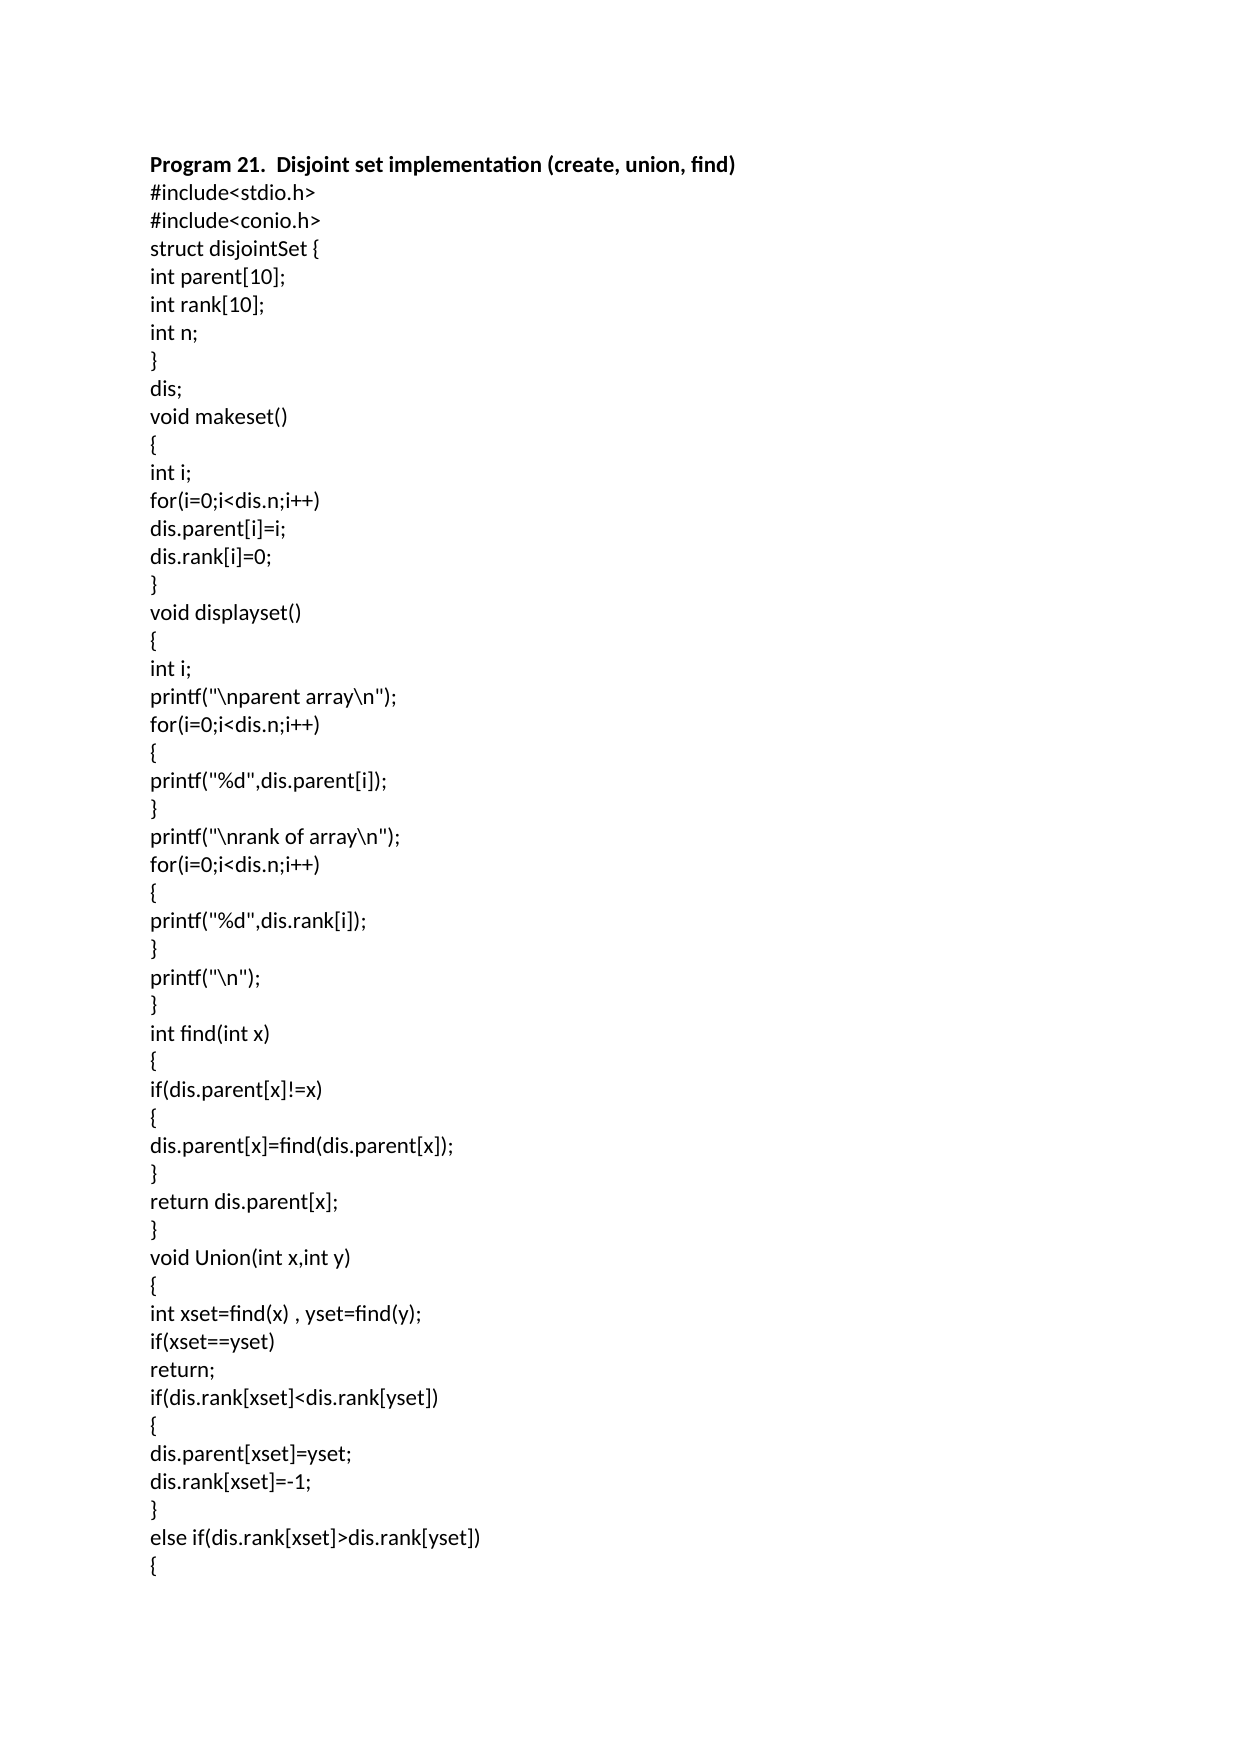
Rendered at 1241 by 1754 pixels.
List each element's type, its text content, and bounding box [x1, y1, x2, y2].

text } [150, 1159, 1090, 1187]
text for(i=0;i<dis.n;i++) [150, 851, 1090, 878]
text #include<conio.h> [150, 206, 1090, 234]
text } [150, 991, 1090, 1019]
text void Union(int x,int y) [150, 1243, 1090, 1271]
text dis; [150, 374, 1090, 402]
text printf("\nparent array\n"); [150, 682, 1090, 710]
text } [150, 794, 1090, 822]
text int find(int x) [150, 1019, 1090, 1047]
text return dis.parent[x]; [150, 1187, 1090, 1215]
text } [150, 346, 1090, 374]
text int parent[10]; [150, 262, 1090, 290]
text if(dis.rank[xset]<dis.rank[yset]) [150, 1383, 1090, 1411]
text { [150, 738, 1090, 766]
text if(xset==yset) [150, 1327, 1090, 1355]
text for(i=0;i<dis.n;i++) [150, 710, 1090, 738]
text void displayset() [150, 598, 1090, 626]
text int xset=find(x) , yset=find(y); [150, 1299, 1090, 1327]
text dis.parent[xset]=yset; [150, 1439, 1090, 1467]
text return; [150, 1355, 1090, 1383]
text } [150, 1215, 1090, 1243]
text int n; [150, 318, 1090, 346]
text if(dis.parent[x]!=x) [150, 1075, 1090, 1103]
text } [150, 570, 1090, 598]
text else if(dis.rank[xset]>dis.rank[yset]) [150, 1523, 1090, 1551]
text { [150, 1551, 1090, 1579]
text for(i=0;i<dis.n;i++) [150, 486, 1090, 514]
text Program 21. Disjoint set implementation (create, union, find) [150, 150, 1090, 178]
text int i; [150, 458, 1090, 486]
text printf("\nrank of array\n"); [150, 822, 1090, 851]
text dis.rank[i]=0; [150, 542, 1090, 570]
text { [150, 1047, 1090, 1075]
text { [150, 1271, 1090, 1299]
text struct disjointSet { [150, 234, 1090, 262]
text } [150, 934, 1090, 963]
text int rank[10]; [150, 290, 1090, 318]
text dis.rank[xset]=-1; [150, 1467, 1090, 1495]
text dis.parent[i]=i; [150, 514, 1090, 542]
text { [150, 626, 1090, 654]
text printf("\n"); [150, 963, 1090, 991]
text { [150, 1411, 1090, 1439]
text { [150, 878, 1090, 907]
text { [150, 1103, 1090, 1131]
text void makeset() [150, 402, 1090, 430]
text } [150, 1495, 1090, 1523]
text dis.parent[x]=find(dis.parent[x]); [150, 1131, 1090, 1159]
text { [150, 430, 1090, 458]
text #include<stdio.h> [150, 178, 1090, 206]
text printf("%d",dis.rank[i]); [150, 907, 1090, 934]
text int i; [150, 654, 1090, 682]
text printf("%d",dis.parent[i]); [150, 766, 1090, 794]
